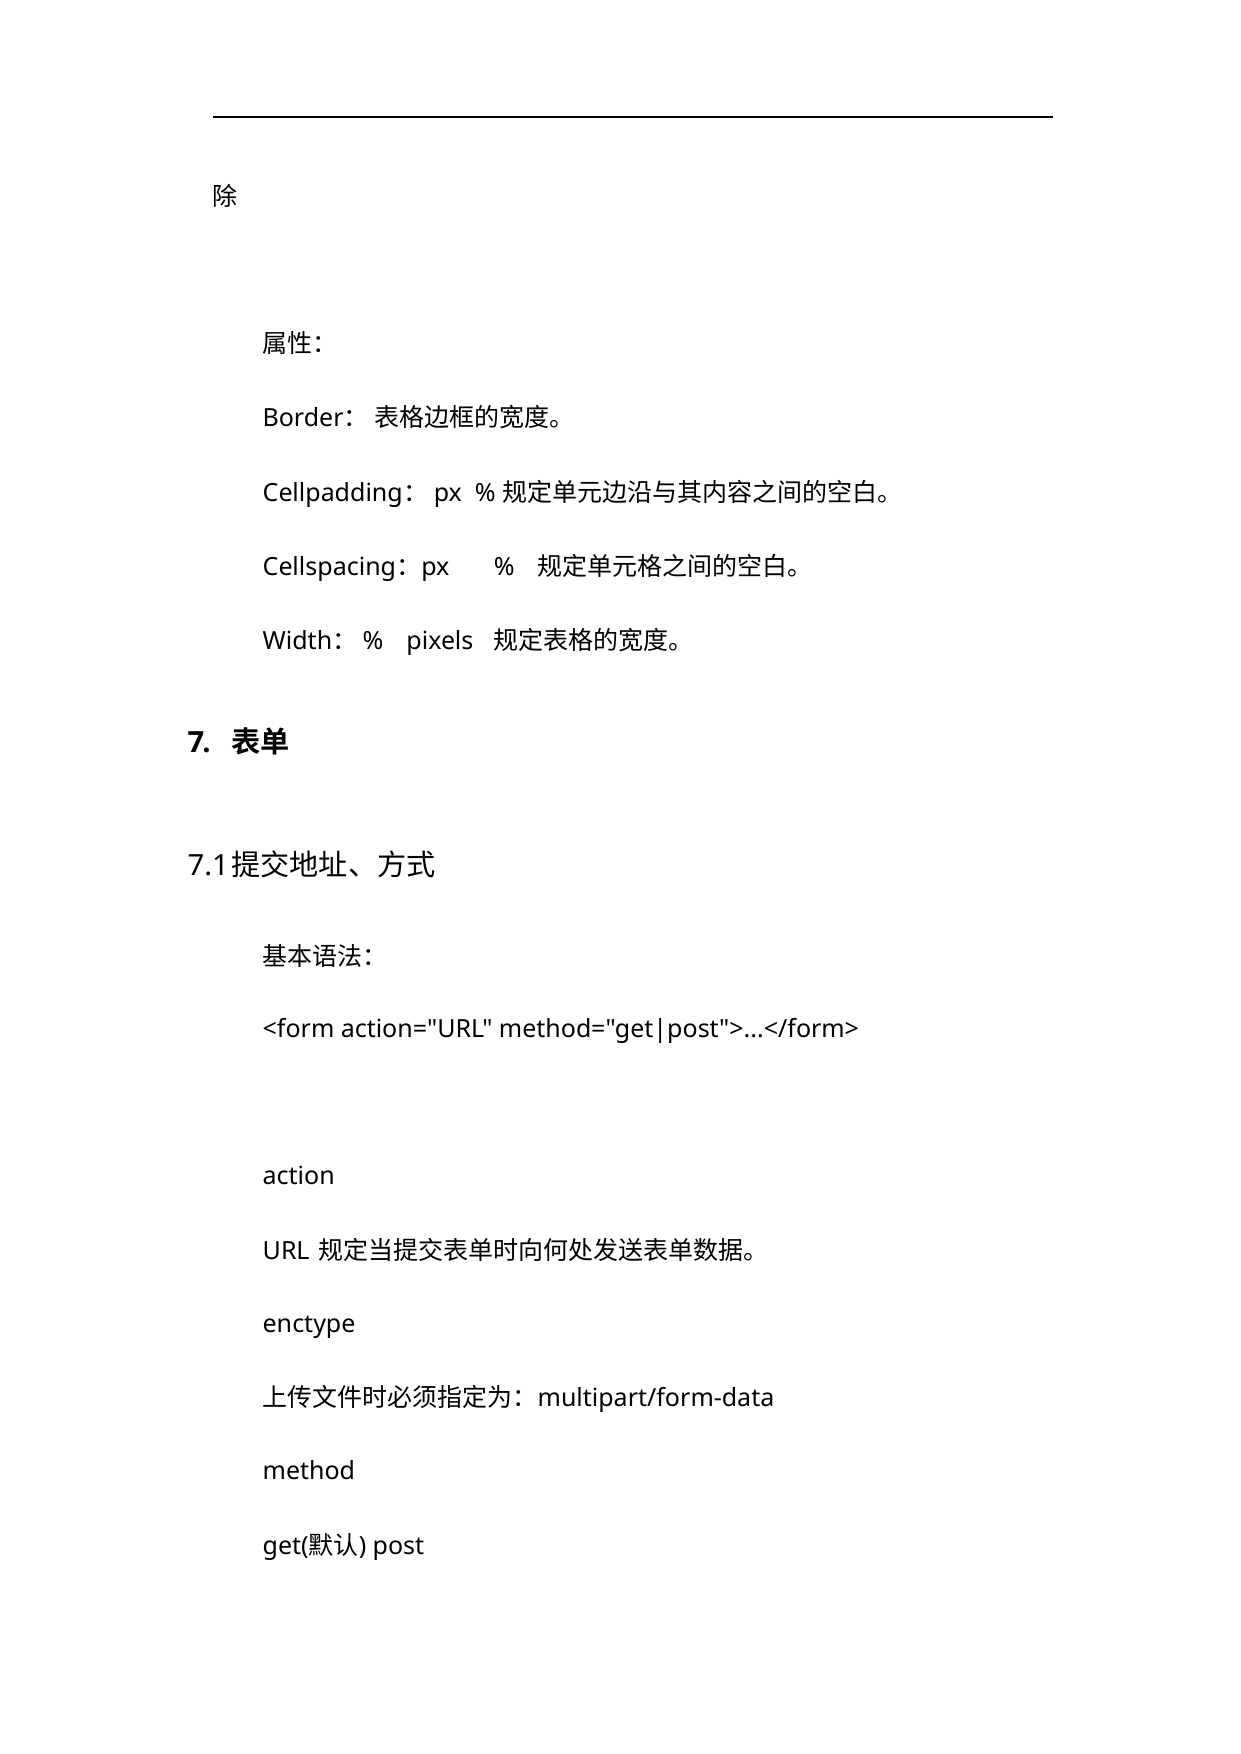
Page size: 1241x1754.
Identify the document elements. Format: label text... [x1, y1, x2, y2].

subtitle 表单 [187, 707, 1053, 772]
text URL 规定当提交表单时向何处发送表单数据。 [212, 1216, 1053, 1281]
text Cellspacing：px % 规定单元格之间的空白。 [212, 532, 1053, 597]
text action [212, 1143, 1053, 1208]
text enctype [212, 1290, 1053, 1355]
text Border： 表格边框的宽度。 [212, 383, 1053, 448]
text method [212, 1438, 1053, 1503]
subtitle 提交地址、方式 [187, 830, 1053, 895]
text Width： % pixels 规定表格的宽度。 [212, 606, 1053, 671]
text get(默认) post [212, 1511, 1053, 1576]
text 上传文件时必须指定为：multipart/form-data [212, 1363, 1053, 1428]
text 属性： [212, 309, 1053, 374]
text Cellpadding： px % 规定单元边沿与其内容之间的空白。 [212, 458, 1053, 523]
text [212, 162, 1053, 227]
text <form action="URL" method="get|post">...</form> [212, 996, 1053, 1061]
text 基本语法： [212, 922, 1053, 987]
